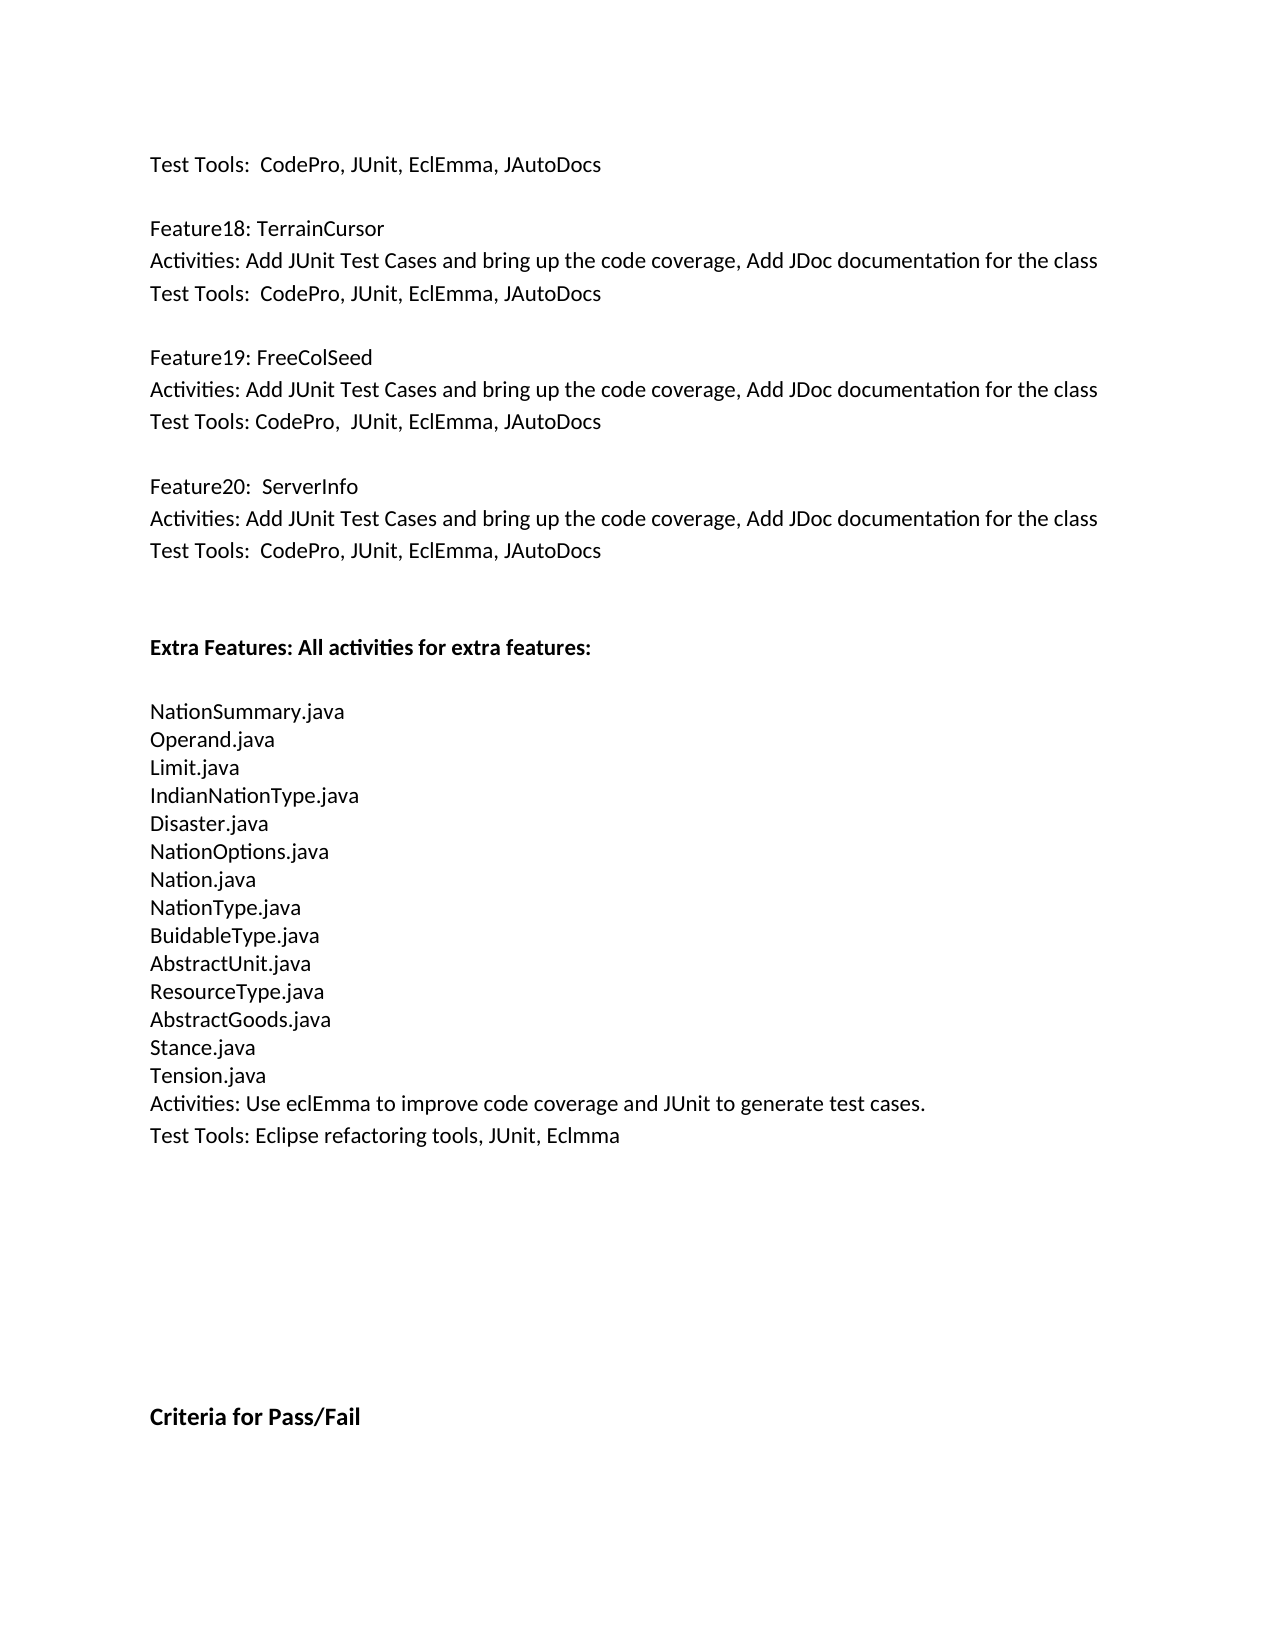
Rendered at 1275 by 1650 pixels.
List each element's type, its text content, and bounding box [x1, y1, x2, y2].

text Criteria for Pass/Fail [150, 1401, 1125, 1431]
text Test Tools: Eclipse refactoring tools, JUnit, Eclmma [150, 1122, 1125, 1150]
text Extra Features: All activities for extra features: [150, 633, 1125, 661]
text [150, 247, 1125, 274]
text Limit.java [150, 753, 1125, 781]
list Nation.java [150, 865, 1125, 893]
list AbstractGoods.java [150, 1005, 1125, 1033]
text Activities: Use eclEmma to improve code coverage and JUnit to generate test cases. [150, 1089, 1125, 1117]
text Feature19: FreeColSeed [150, 343, 1125, 371]
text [150, 150, 1125, 178]
list NationType.java [150, 893, 1125, 921]
text Feature20: ServerInfo [150, 472, 1125, 500]
list AbstractUnit.java [150, 949, 1125, 977]
list ResourceType.java [150, 977, 1125, 1005]
text Activities: Add JUnit Test Cases and bring up the code coverage, Add JDoc documentation for the class [150, 375, 1125, 403]
list Tension.java [150, 1061, 1125, 1089]
list IndianNationType.java [150, 781, 1125, 809]
list BuidableType.java [150, 921, 1125, 949]
text Test Tools: CodePro, JUnit, EclEmma, JAutoDocs [150, 407, 1125, 436]
text Activities: Add JUnit Test Cases and bring up the code coverage, Add JDoc documentation for the class [150, 504, 1125, 532]
list Stance.java [150, 1033, 1125, 1061]
text Operand.java [150, 725, 1125, 753]
text Feature18: TerrainCursor [150, 214, 1125, 242]
text NationSummary.java [150, 697, 1125, 725]
text Test Tools: CodePro, JUnit, EclEmma, JAutoDocs [150, 536, 1125, 564]
list NationOptions.java [150, 837, 1125, 865]
list Disaster.java [150, 809, 1125, 837]
text Test Tools: CodePro, JUnit, EclEmma, JAutoDocs [150, 279, 1125, 307]
